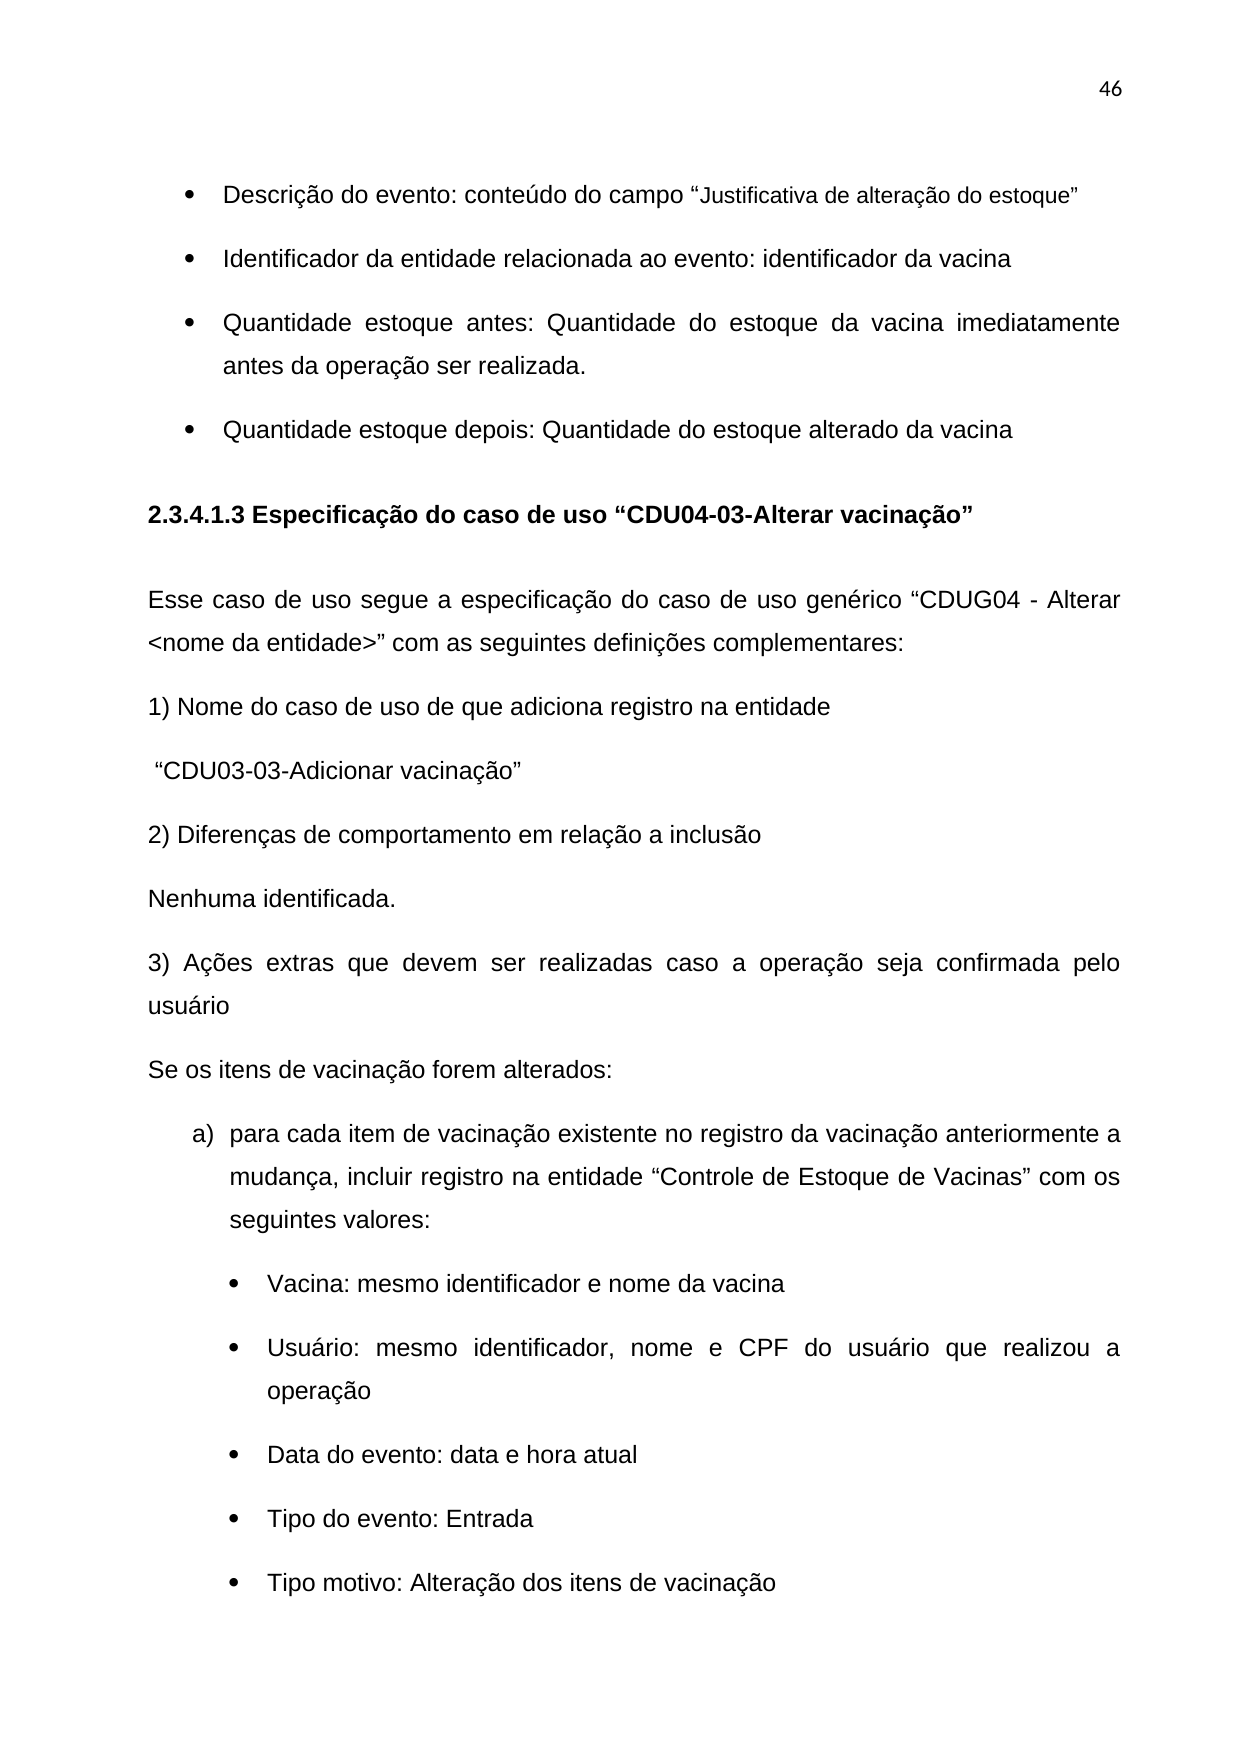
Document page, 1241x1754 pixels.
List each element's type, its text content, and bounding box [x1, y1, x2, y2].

list Vacina: mesmo identificador e nome da vacina [229, 1269, 1122, 1298]
list Quantidade estoque depois: Quantidade do estoque alterado da vacina [185, 415, 1122, 444]
text Se os itens de vacinação forem alterados: [148, 1054, 1122, 1083]
text 2) Diferenças de comportamento em relação a inclusão [148, 819, 1122, 848]
list Tipo do evento: Entrada [229, 1504, 1122, 1533]
list Tipo motivo: Alteração dos itens de vacinação [229, 1568, 1122, 1597]
list Quantidade estoque antes: Quantidade do estoque da vacina imediatamente antes da operação ser realizada. [185, 308, 1122, 380]
text “CDU03-03-Adicionar vacinação” [148, 756, 1122, 784]
text 2.3.4.1.3 Especificação do caso de uso “CDU04-03-Alterar vacinação” [148, 500, 1122, 528]
list para cada item de vacinação existente no registro da vacinação anteriormente a mudança, incluir registro na entidade “Controle de Estoque de Vacinas” com os seguintes valores: [192, 1118, 1122, 1233]
list Usuário: mesmo identificador, nome e CPF do usuário que realizou a operação [229, 1333, 1122, 1405]
list Identificador da entidade relacionada ao evento: identificador da vacina [185, 244, 1122, 272]
text Nenhuma identificada. [148, 883, 1122, 912]
text 1) Nome do caso de uso de que adiciona registro na entidade [148, 692, 1122, 720]
list Descrição do evento: conteúdo do campo “Justificativa de alteração do estoque” [185, 179, 1122, 208]
text 3) Ações extras que devem ser realizadas caso a operação seja confirmada pelo usuário [148, 947, 1122, 1019]
list Data do evento: data e hora atual [229, 1440, 1122, 1469]
text Esse caso de uso segue a especificação do caso de uso genérico “CDUG04 - Alterar <nome da entidade>” com as seguintes definições complementares: [148, 584, 1122, 656]
